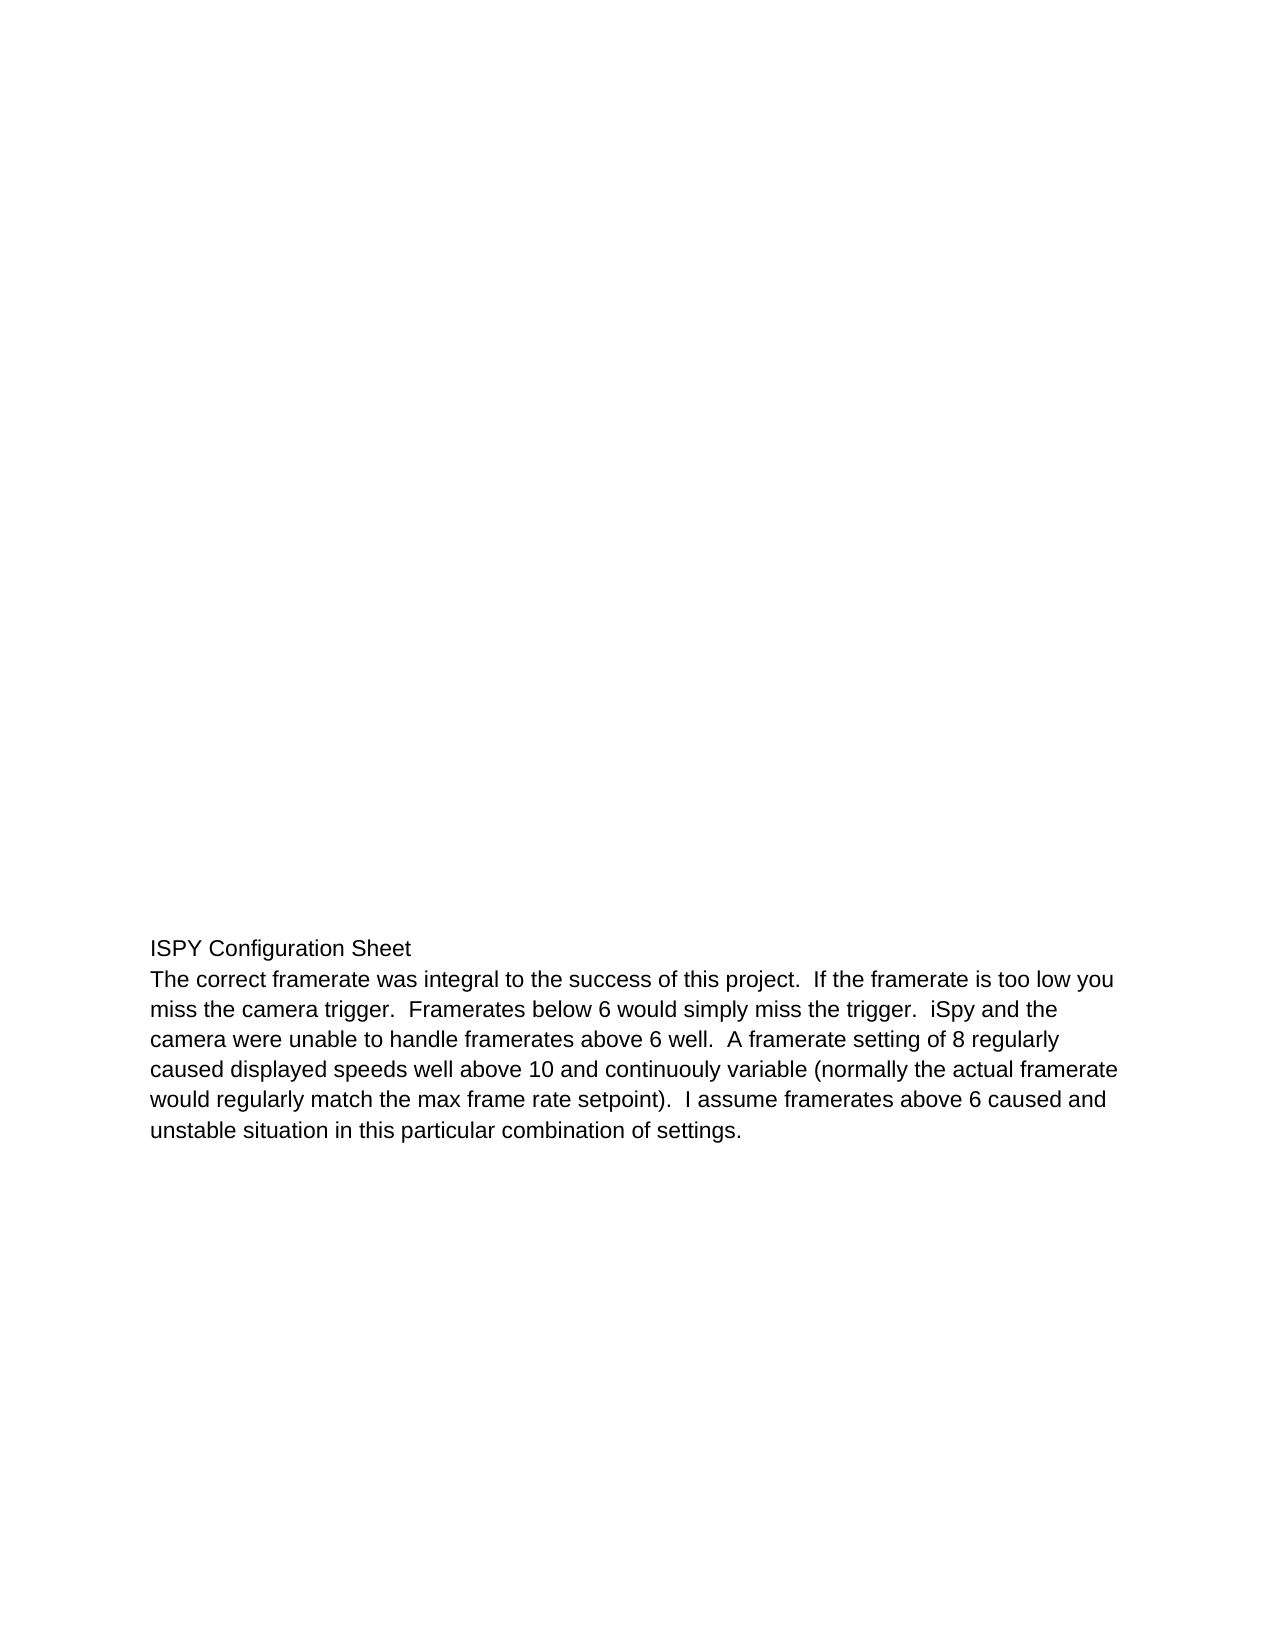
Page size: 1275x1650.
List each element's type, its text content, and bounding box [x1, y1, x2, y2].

text ISPY Configuration Sheet [150, 935, 1125, 962]
text The correct framerate was integral to the success of this project. If the framerate is too low you miss the camera trigger. Framerates below 6 would simply miss the trigger. iSpy and the camera were unable to handle framerates above 6 well. A framerate setting of 8 regularly caused displayed speeds well above 10 and continuouly variable (normally the actual framerate would regularly match the max frame rate setpoint). I assume framerates above 6 caused and unstable situation in this particular combination of settings. [150, 966, 1125, 1143]
